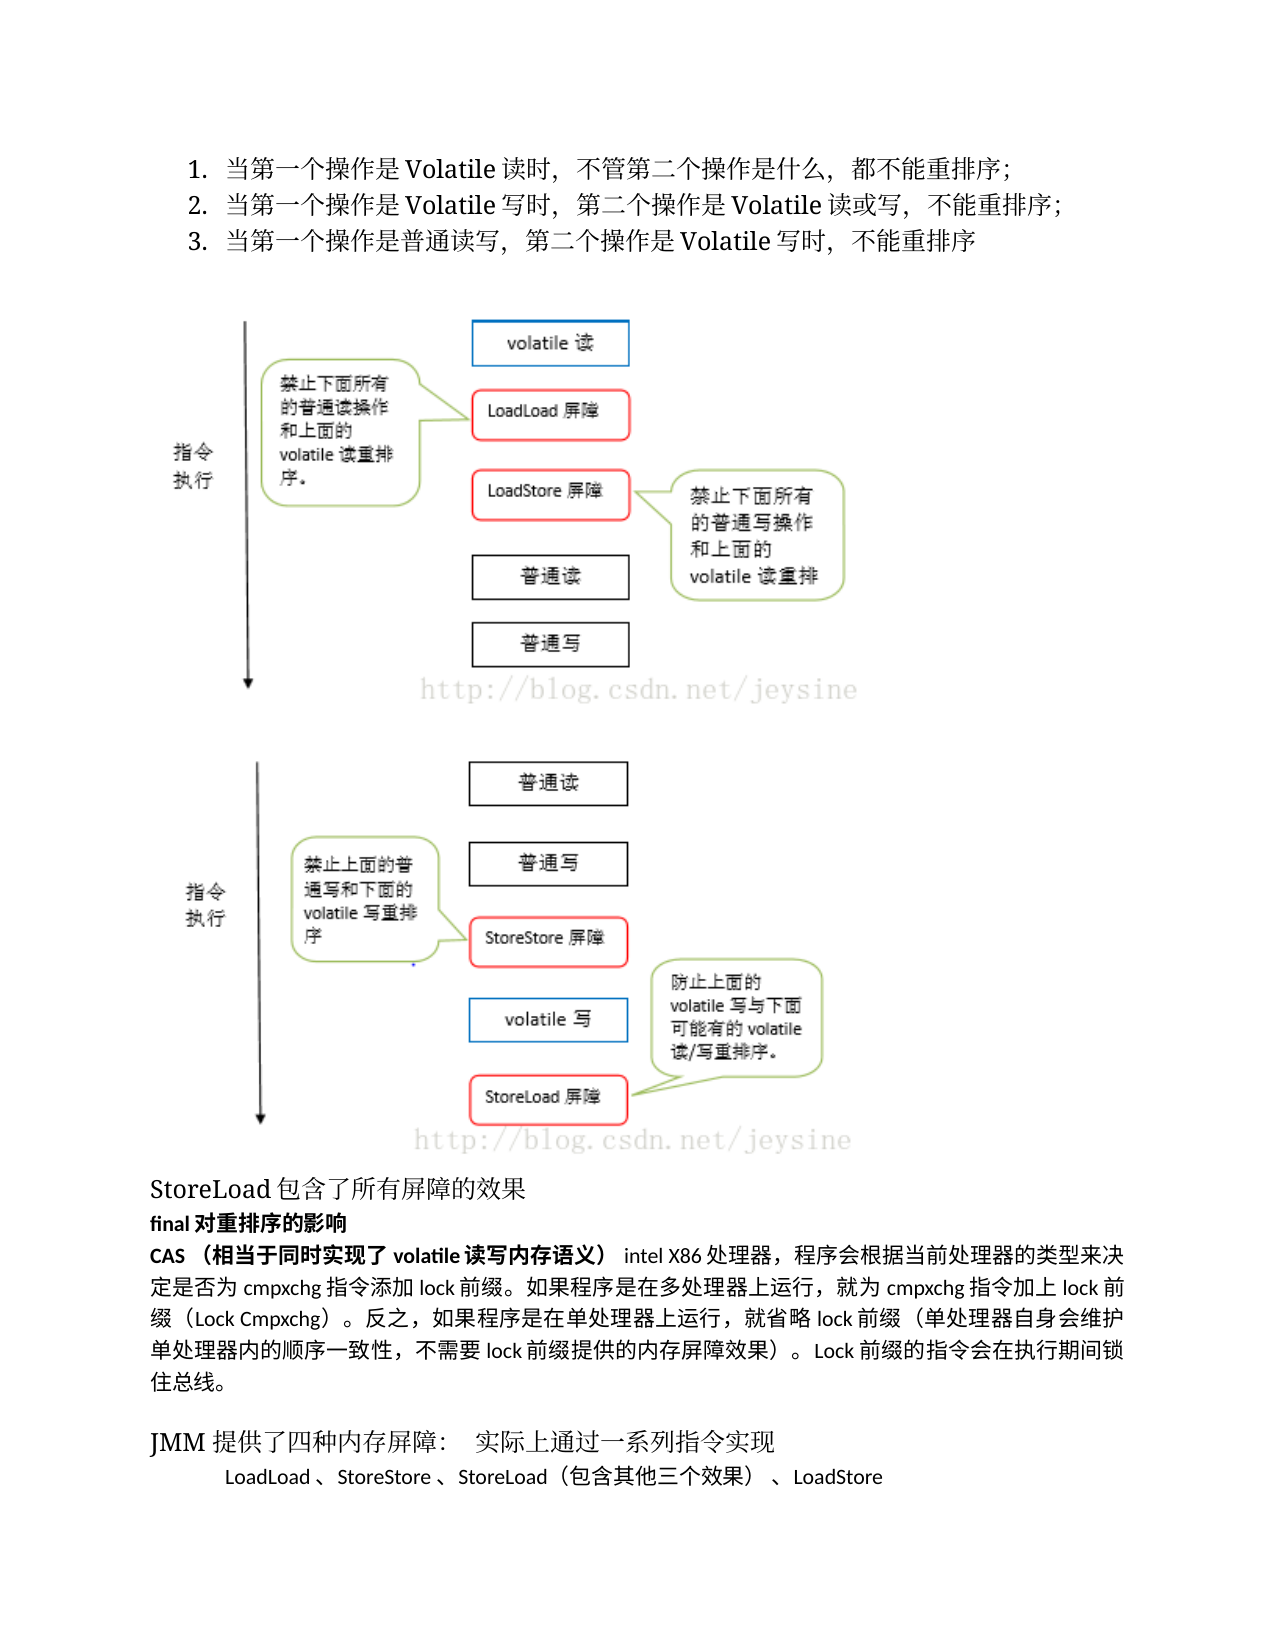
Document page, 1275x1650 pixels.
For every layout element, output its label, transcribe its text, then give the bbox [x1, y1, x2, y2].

text LoadLoad 、StoreStore 、StoreLoad（包含其他三个效果） 、LoadStore [150, 1459, 1125, 1491]
picture [150, 287, 877, 1171]
list 当第一个操作是Volatile写时，第二个操作是Volatile读或写，不能重排序； [187, 186, 1125, 222]
text JMM 提供了四种内存屏障： 实际上通过一系列指令实现 [150, 1423, 1125, 1459]
list 当第一个操作是Volatile读时，不管第二个操作是什么，都不能重排序； [187, 150, 1125, 186]
text CAS （相当于同时实现了volatile读写内存语义） intel X86处理器，程序会根据当前处理器的类型来决定是否为cmpxchg指令添加lock前缀。如果程序是在多处理器上运行，就为cmpxchg指令加上lock前缀（Lock Cmpxchg）。反之，如果程序是在单处理器上运行，就省略lock前缀（单处理器自身会维护单处理器内的顺序一致性，不需要lock前缀提供的内存屏障效果）。Lock 前缀的指令会在执行期间锁住总线。 [150, 1238, 1125, 1396]
list 当第一个操作是普通读写，第二个操作是Volatile写时，不能重排序 [187, 222, 1125, 258]
text StoreLoad包含了所有屏障的效果 [150, 1170, 1125, 1206]
text final对重排序的影响 [150, 1206, 1125, 1238]
